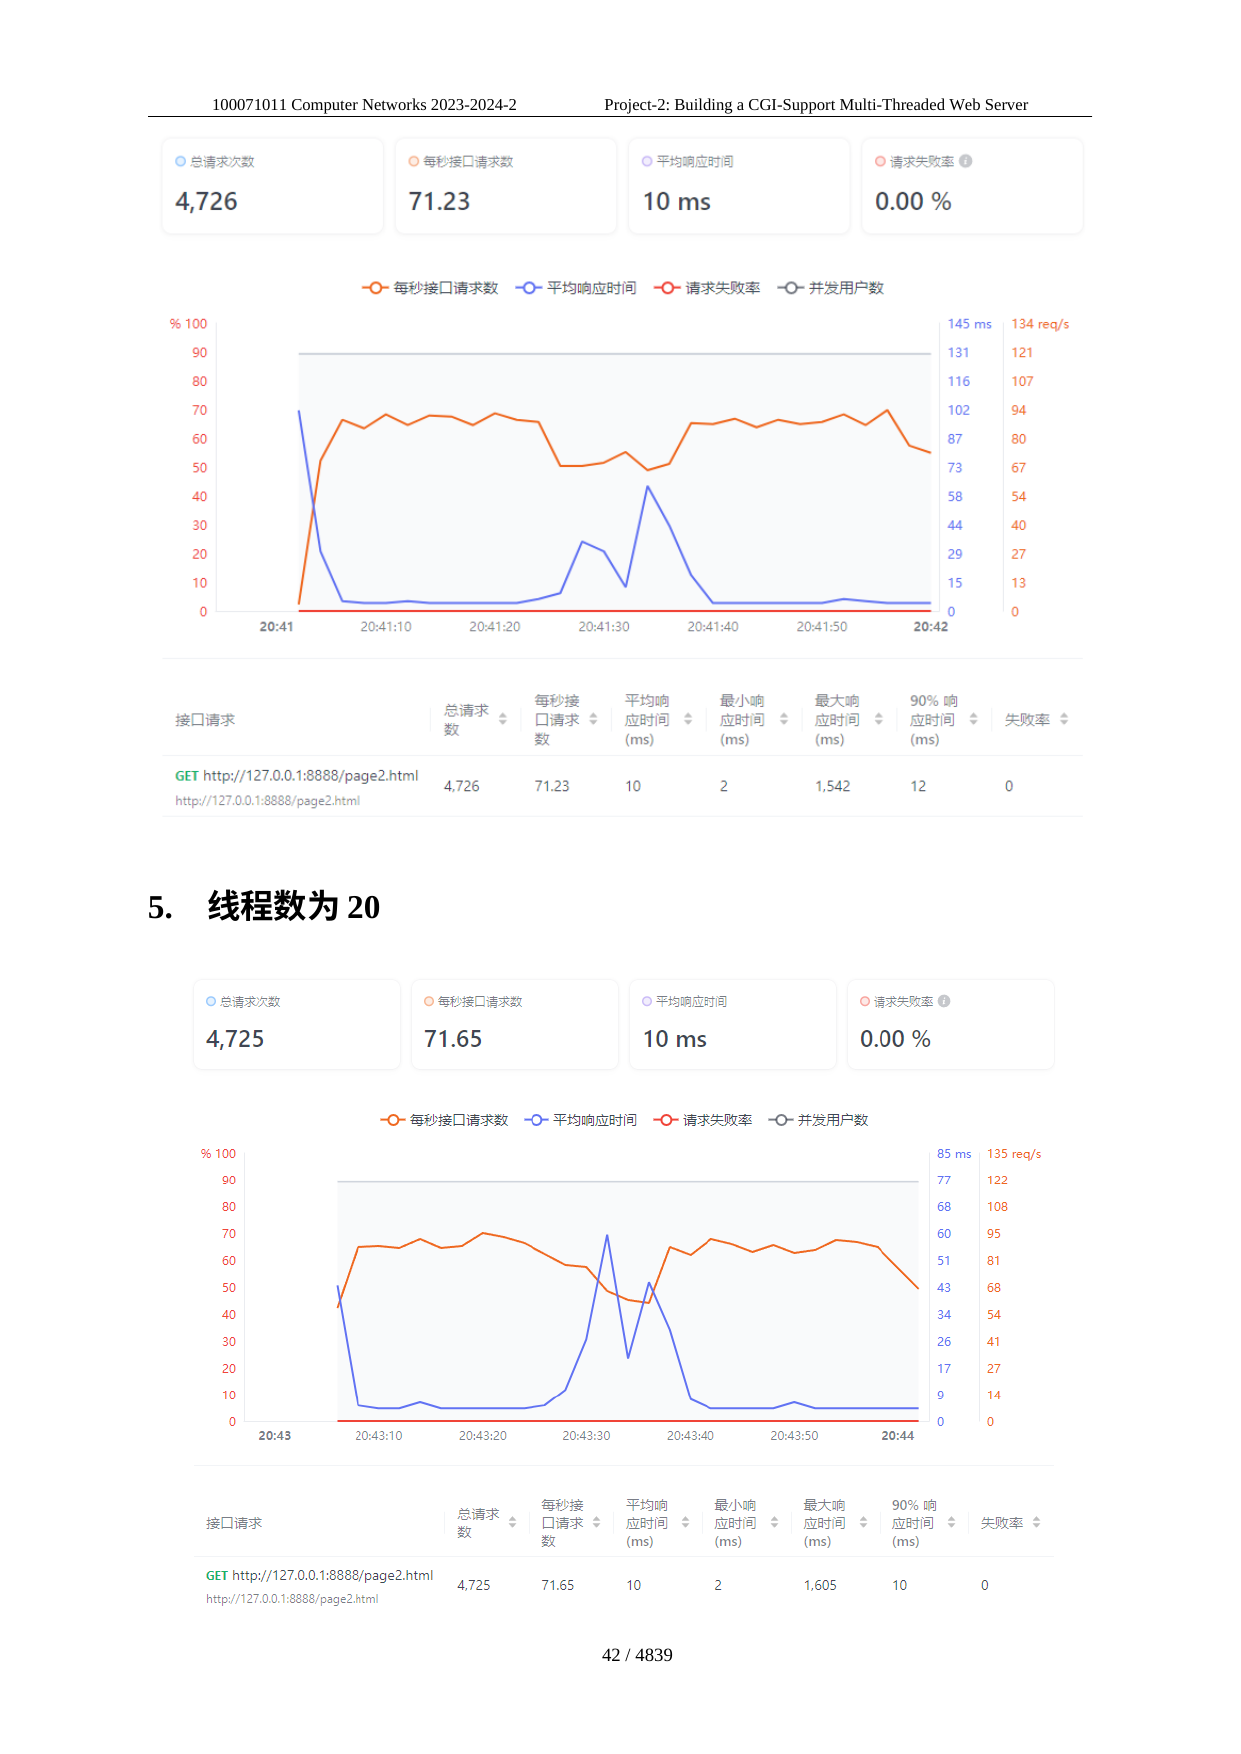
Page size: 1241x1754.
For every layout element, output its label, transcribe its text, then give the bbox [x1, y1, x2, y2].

text 线程数为20 [148, 880, 1092, 928]
picture [154, 130, 1086, 819]
picture [184, 969, 1056, 1611]
